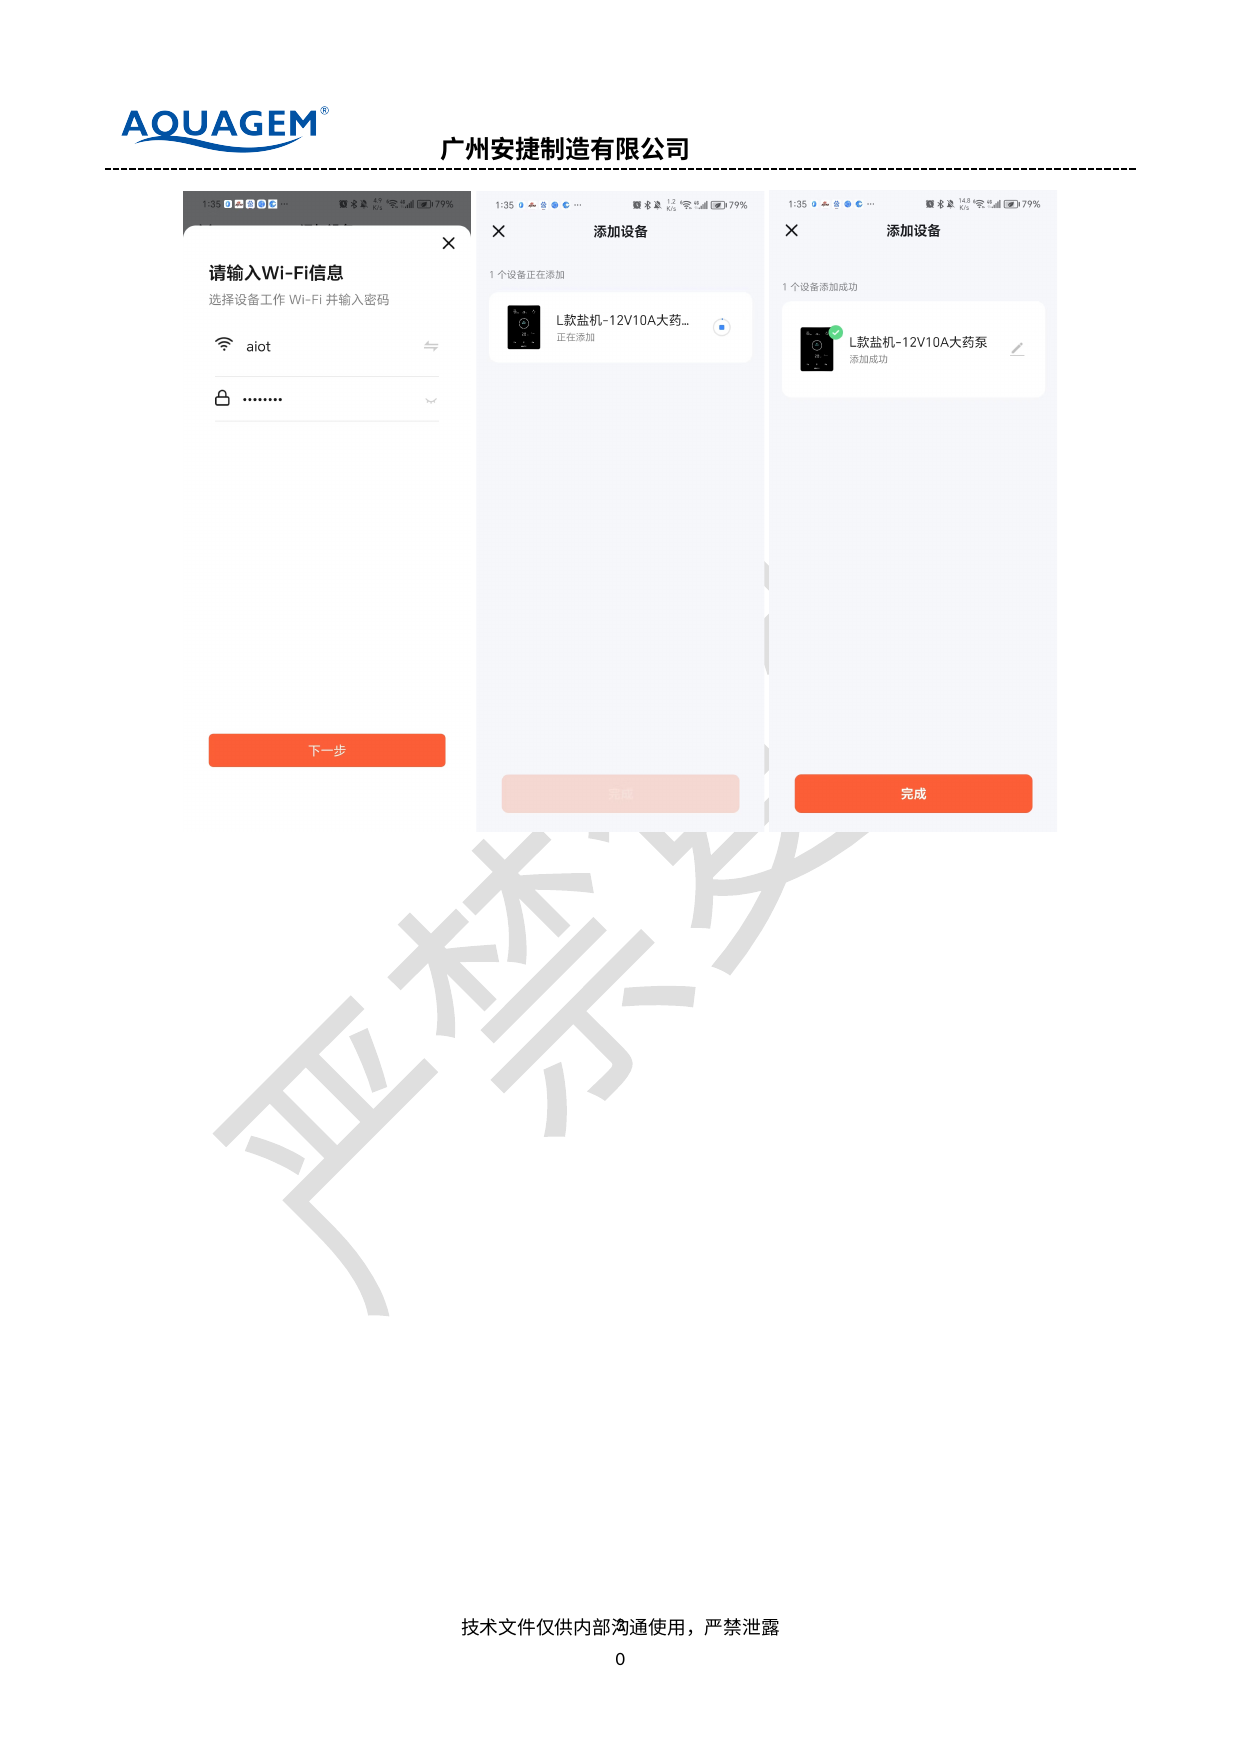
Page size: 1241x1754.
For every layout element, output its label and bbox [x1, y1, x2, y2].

picture [769, 190, 1058, 832]
picture [183, 191, 471, 832]
picture [476, 191, 765, 832]
picture [112, 96, 343, 159]
